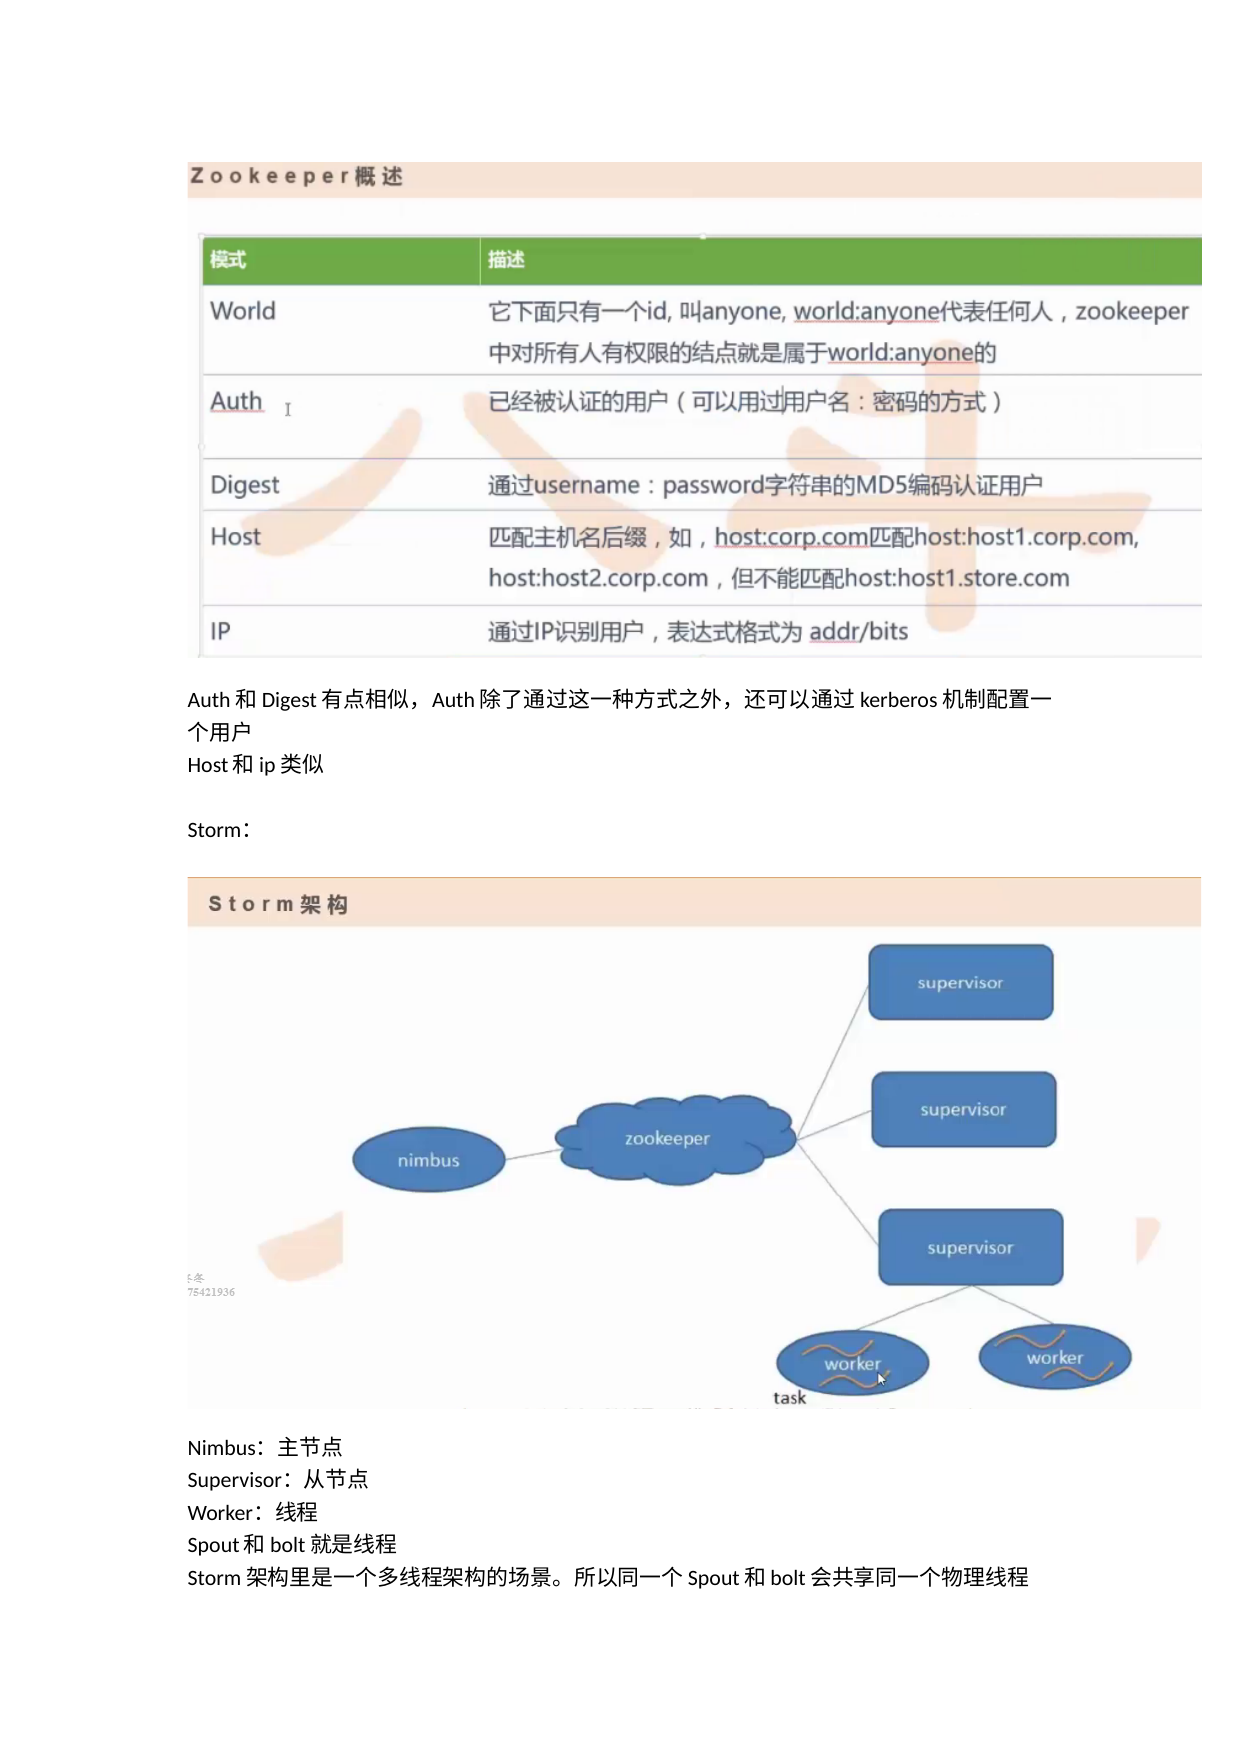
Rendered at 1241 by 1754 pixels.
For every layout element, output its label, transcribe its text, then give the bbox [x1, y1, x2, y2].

picture [187, 162, 1202, 658]
list Nimbus：主节点 [187, 1429, 1053, 1462]
picture [187, 877, 1202, 1409]
list Auth和Digest有点相似，Auth除了通过这一种方式之外，还可以通过kerberos机制配置一个用户 [187, 682, 1053, 747]
list Worker：线程 [187, 1494, 1053, 1527]
list Storm： [187, 812, 1053, 844]
list Spout和bolt就是线程 [187, 1527, 1053, 1559]
list Supervisor：从节点 [187, 1462, 1053, 1494]
list Storm架构里是一个多线程架构的场景。所以同一个Spout和bolt会共享同一个物理线程 [187, 1559, 1053, 1592]
list Host和ip类似 [187, 747, 1053, 779]
